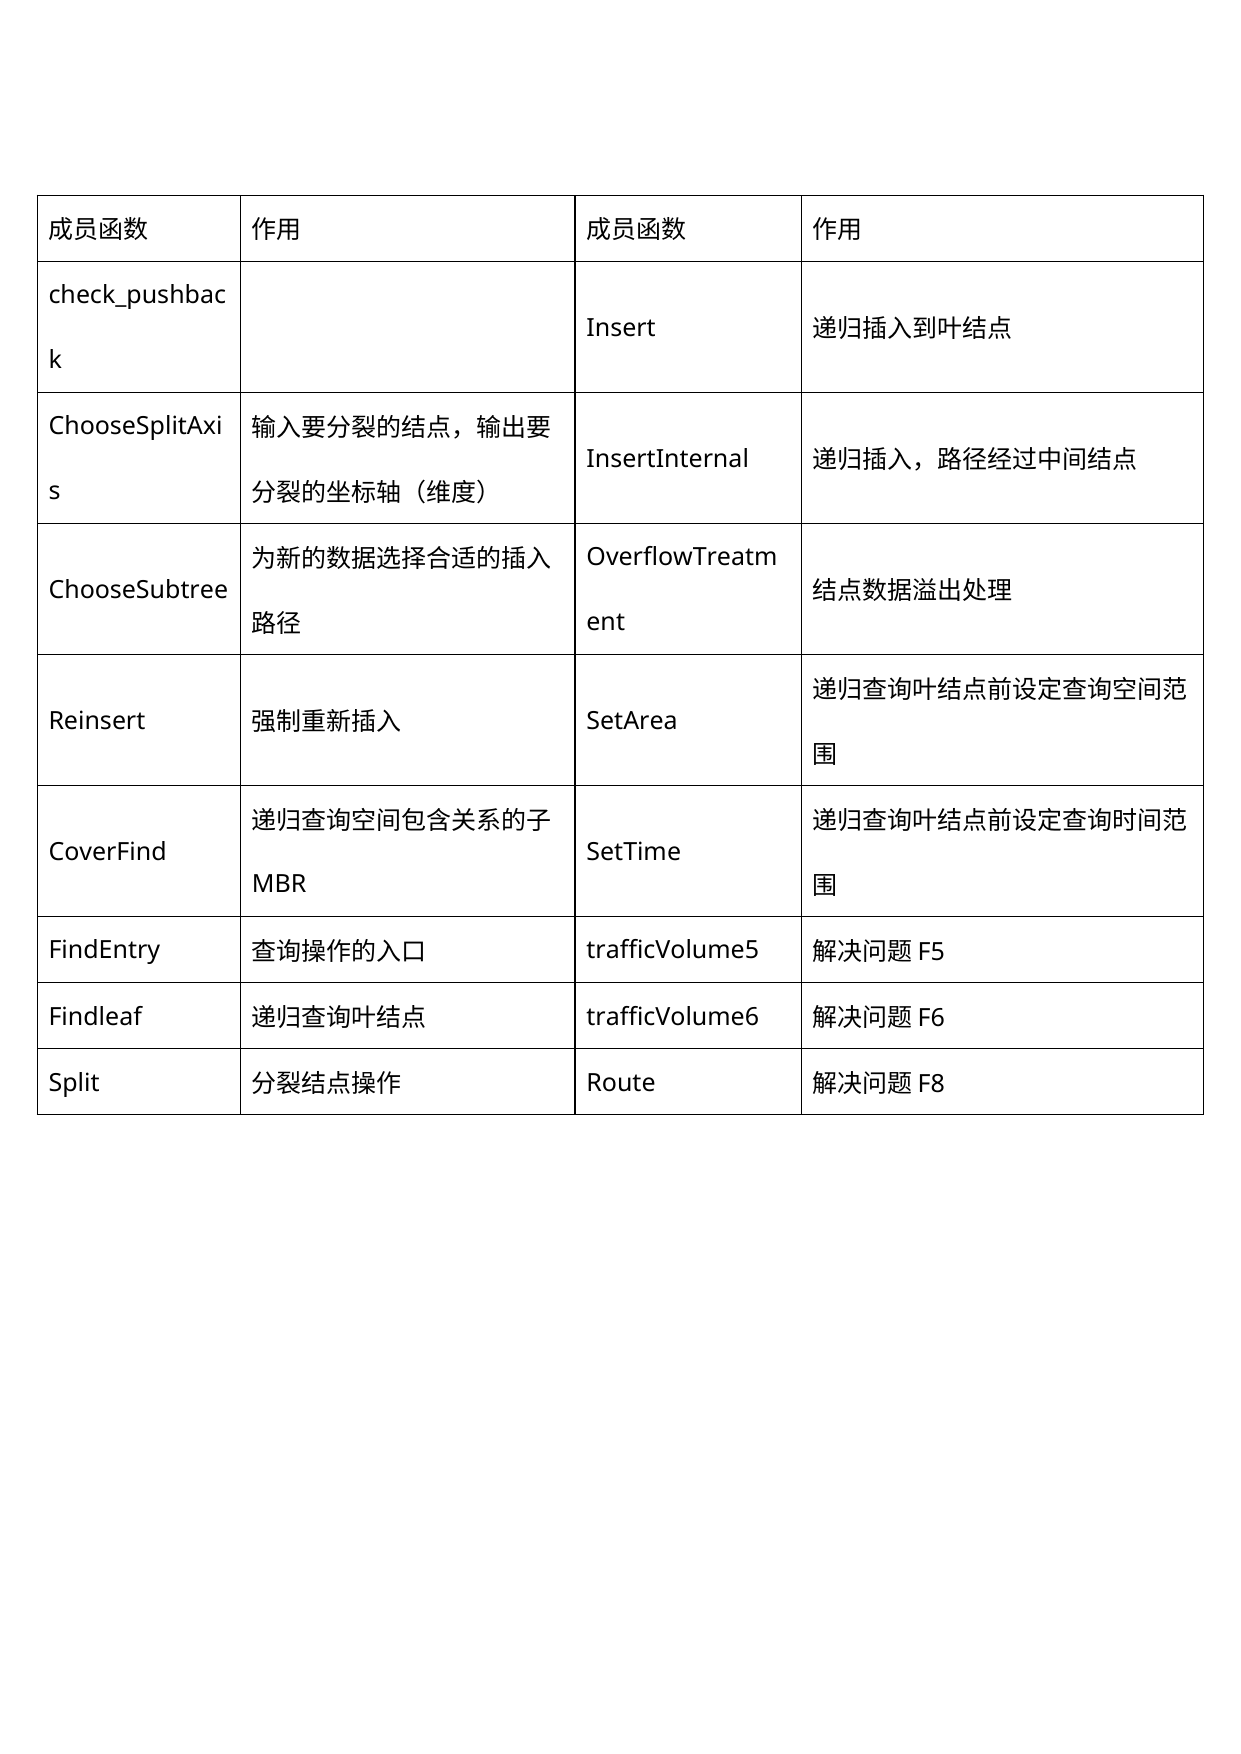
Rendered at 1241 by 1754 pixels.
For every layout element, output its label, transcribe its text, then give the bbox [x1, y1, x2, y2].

table_cell 解决问题F8 [802, 1049, 1203, 1114]
table_cell 递归插入到叶结点 [802, 262, 1203, 392]
table_cell 解决问题F5 [802, 917, 1203, 982]
table_cell [241, 262, 574, 392]
table_cell 分裂结点操作 [241, 1049, 574, 1114]
table_cell 为新的数据选择合适的插入路径 [241, 524, 574, 654]
table_cell OverflowTreatment [576, 524, 801, 654]
table_cell SetArea [576, 655, 801, 785]
table_cell trafficVolume6 [576, 983, 801, 1048]
table_cell Split [38, 1049, 240, 1114]
table_cell 强制重新插入 [241, 655, 574, 785]
table_header 作用 [241, 196, 574, 261]
table_cell ChooseSubtree [38, 524, 240, 654]
table_cell 输入要分裂的结点，输出要分裂的坐标轴（维度） [241, 393, 574, 523]
table_header 成员函数 [576, 196, 801, 261]
table_header 作用 [802, 196, 1203, 261]
table_cell 递归查询空间包含关系的子MBR [241, 786, 574, 916]
table_cell 解决问题F6 [802, 983, 1203, 1048]
table_cell 递归插入，路径经过中间结点 [802, 393, 1203, 523]
table_cell 递归查询叶结点前设定查询空间范围 [802, 655, 1203, 785]
table_cell 查询操作的入口 [241, 917, 574, 982]
table_cell CoverFind [38, 786, 240, 916]
table_cell 递归查询叶结点前设定查询时间范围 [802, 786, 1203, 916]
table_cell 结点数据溢出处理 [802, 524, 1203, 654]
table_cell Route [576, 1049, 801, 1114]
table_cell Insert [576, 262, 801, 392]
table_cell InsertInternal [576, 393, 801, 523]
table_cell ChooseSplitAxis [38, 393, 240, 523]
table_cell SetTime [576, 786, 801, 916]
table_cell check_pushback [38, 262, 240, 392]
table_cell Findleaf [38, 983, 240, 1048]
table_cell Reinsert [38, 655, 240, 785]
table_header 成员函数 [38, 196, 240, 261]
table_cell 递归查询叶结点 [241, 983, 574, 1048]
table_cell trafficVolume5 [576, 917, 801, 982]
table_cell FindEntry [38, 917, 240, 982]
